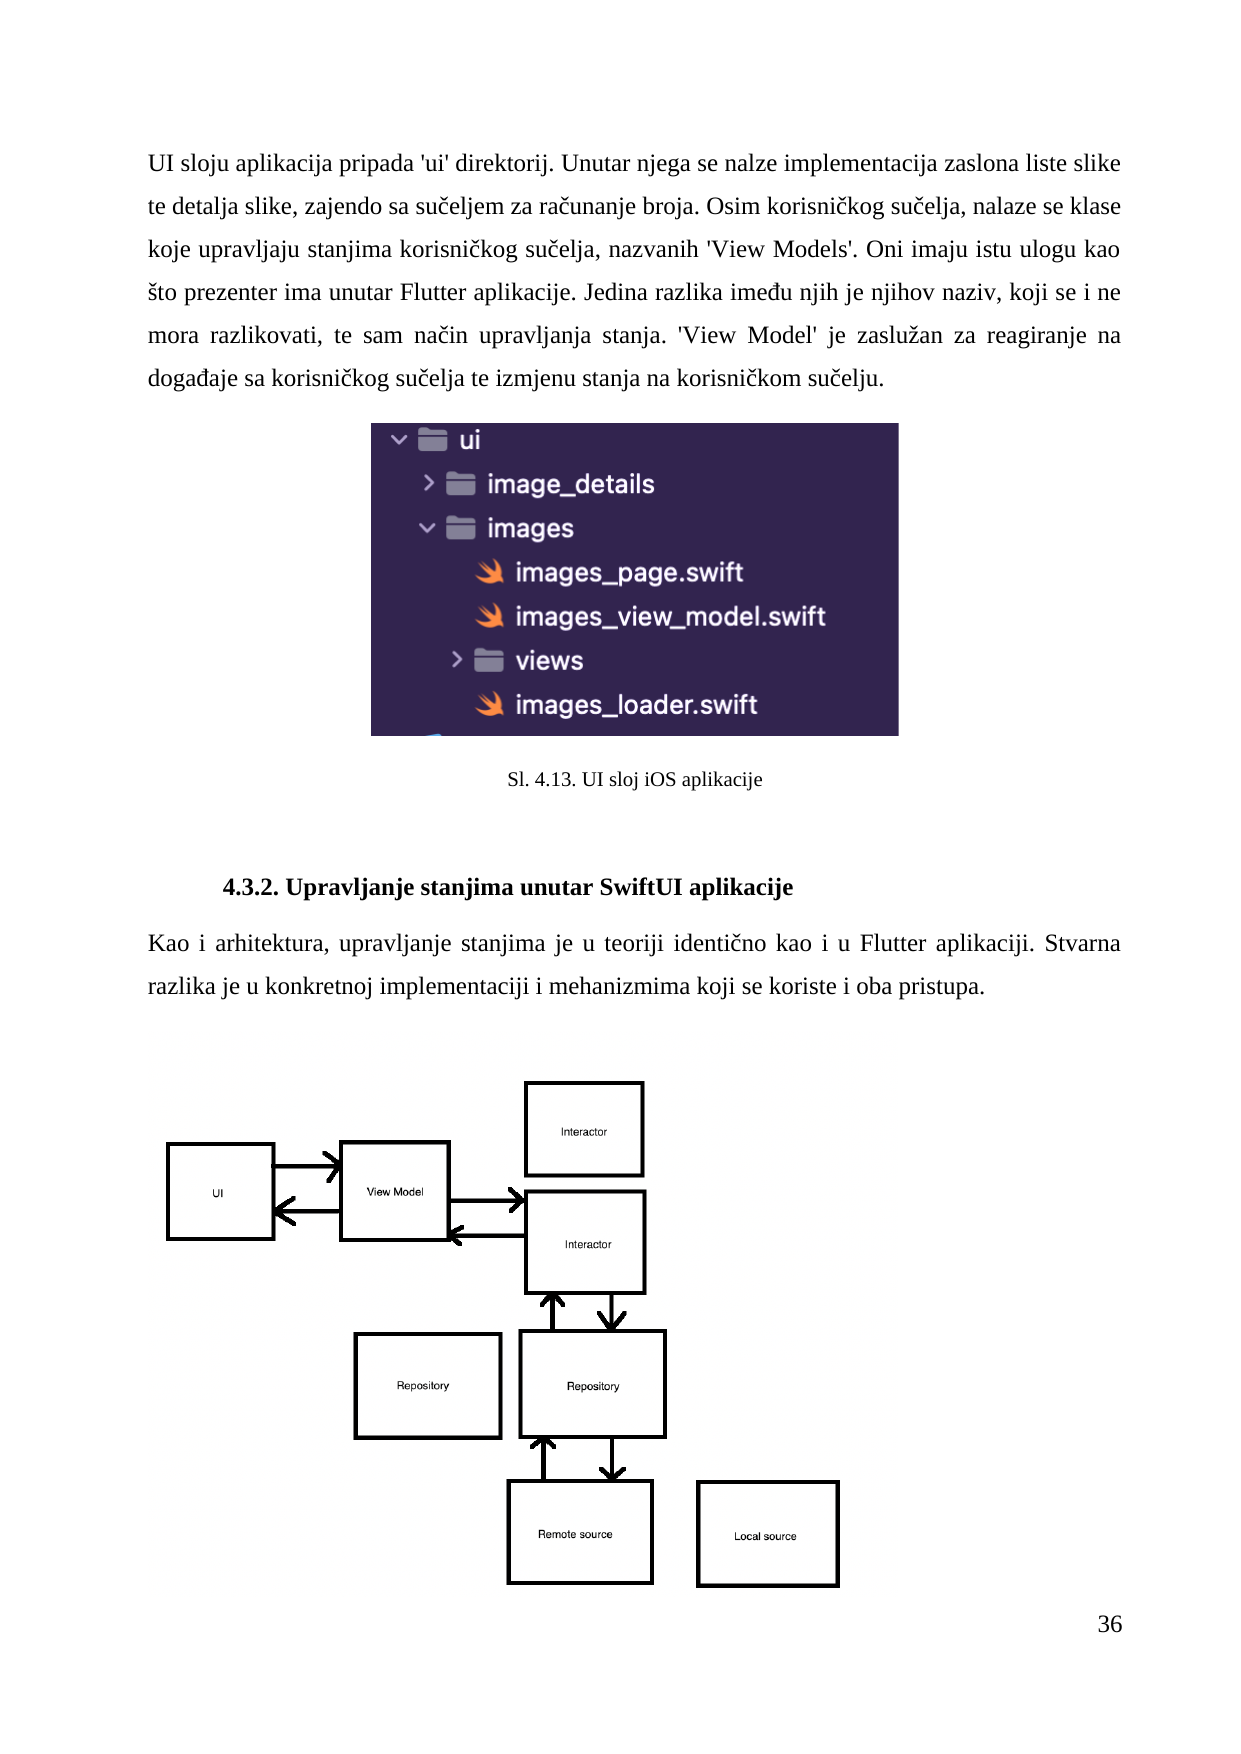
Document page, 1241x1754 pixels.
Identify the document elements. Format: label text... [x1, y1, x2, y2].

text Kao i arhitektura, upravljanje stanjima je u teoriji identično kao i u Flutter aplikaciji. Stvarna razlika je u konkretnoj implementaciji i mehanizmima koji se koriste i oba pristupa. [148, 928, 1122, 1000]
picture [371, 423, 899, 736]
picture [147, 1031, 898, 1597]
text UI sloju aplikacija pripada 'ui' direktorij. Unutar njega se nalze implementacija zaslona liste slike te detalja slike, zajendo sa sučeljem za računanje broja. Osim korisničkog sučelja, nalaze se klase koje upravljaju stanjima korisničkog sučelja, nazvanih 'View Models'. Oni imaju istu ulogu kao što prezenter ima unutar Flutter aplikacije. Jedina razlika imeđu njih je njihov naziv, koji se i ne mora razlikovati, te sam način upravljanja stanja. 'View Model' je zaslužan za reagiranje na događaje sa korisničkog sučelja te izmjenu stanja na korisničkom sučelju. [148, 148, 1122, 392]
subtitle Upravljanje stanjima unutar SwiftUI aplikacije [223, 872, 1122, 901]
text Sl. 4.13. UI sloj iOS aplikacije [148, 767, 1122, 791]
